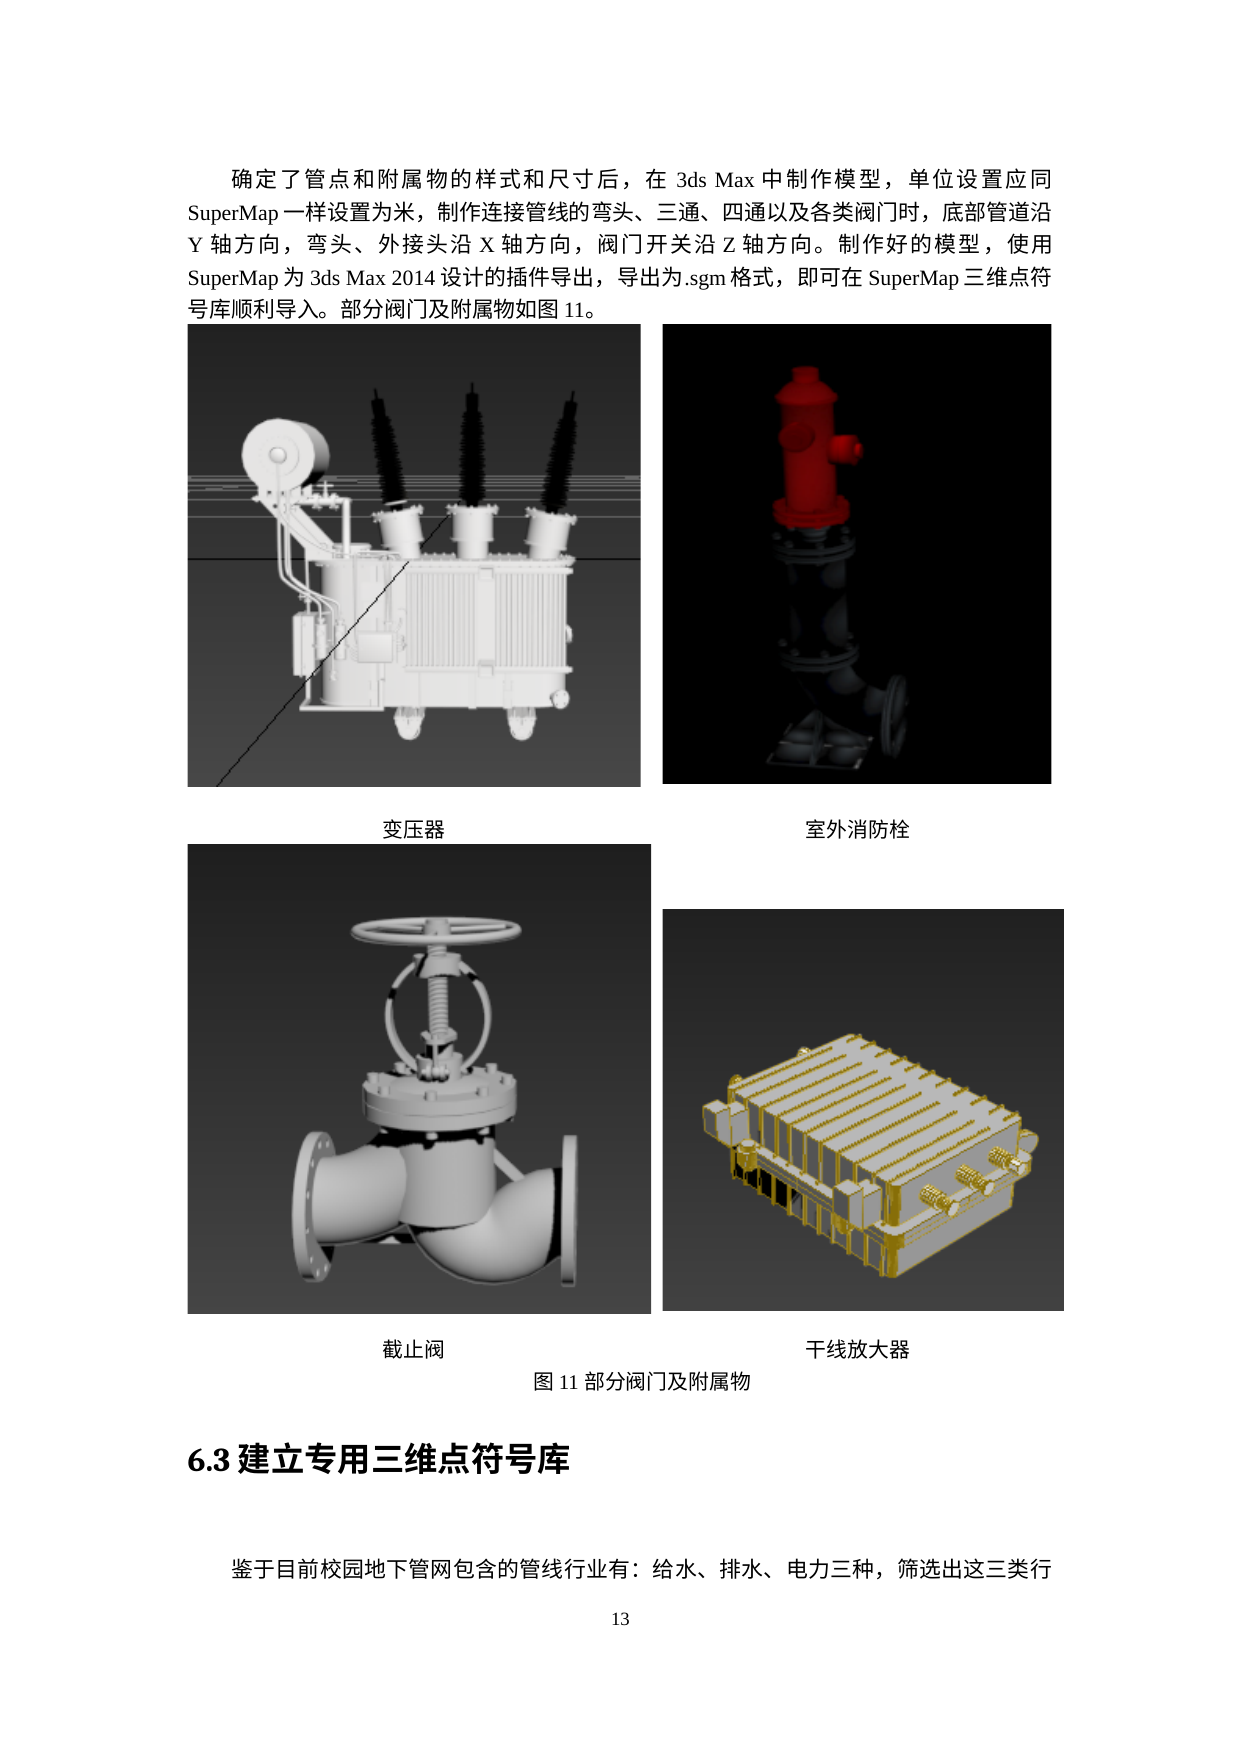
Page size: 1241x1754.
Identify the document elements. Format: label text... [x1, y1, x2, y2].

subtitle 6.3 建立专用三维点符号库 [187, 1424, 1053, 1489]
picture [187, 844, 652, 1314]
picture [187, 324, 641, 787]
table_header 室外消防栓 [651, 325, 1064, 844]
table_cell 干线放大器 [651, 845, 1064, 1364]
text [187, 1551, 1053, 1584]
text 图11 部分阀门及附属物 [187, 1364, 1053, 1397]
text 确定了管点和附属物的样式和尺寸后，在3ds Max中制作模型，单位设置应同SuperMap一样设置为米，制作连接管线的弯头、三通、四通以及各类阀门时，底部管道沿Y轴方向，弯头、外接头沿X轴方向，阀门开关沿Z轴方向。制作好的模型，使用SuperMap为3ds Max 2014设计的插件导出，导出为.sgm格式，即可在SuperMap三维点符号库顺利导入。部分阀门及附属物如图11。 [187, 162, 1053, 324]
table_header 变压器 [176, 325, 651, 844]
table_cell 截止阀 [176, 845, 651, 1364]
picture [662, 909, 1064, 1311]
picture [662, 324, 1052, 784]
